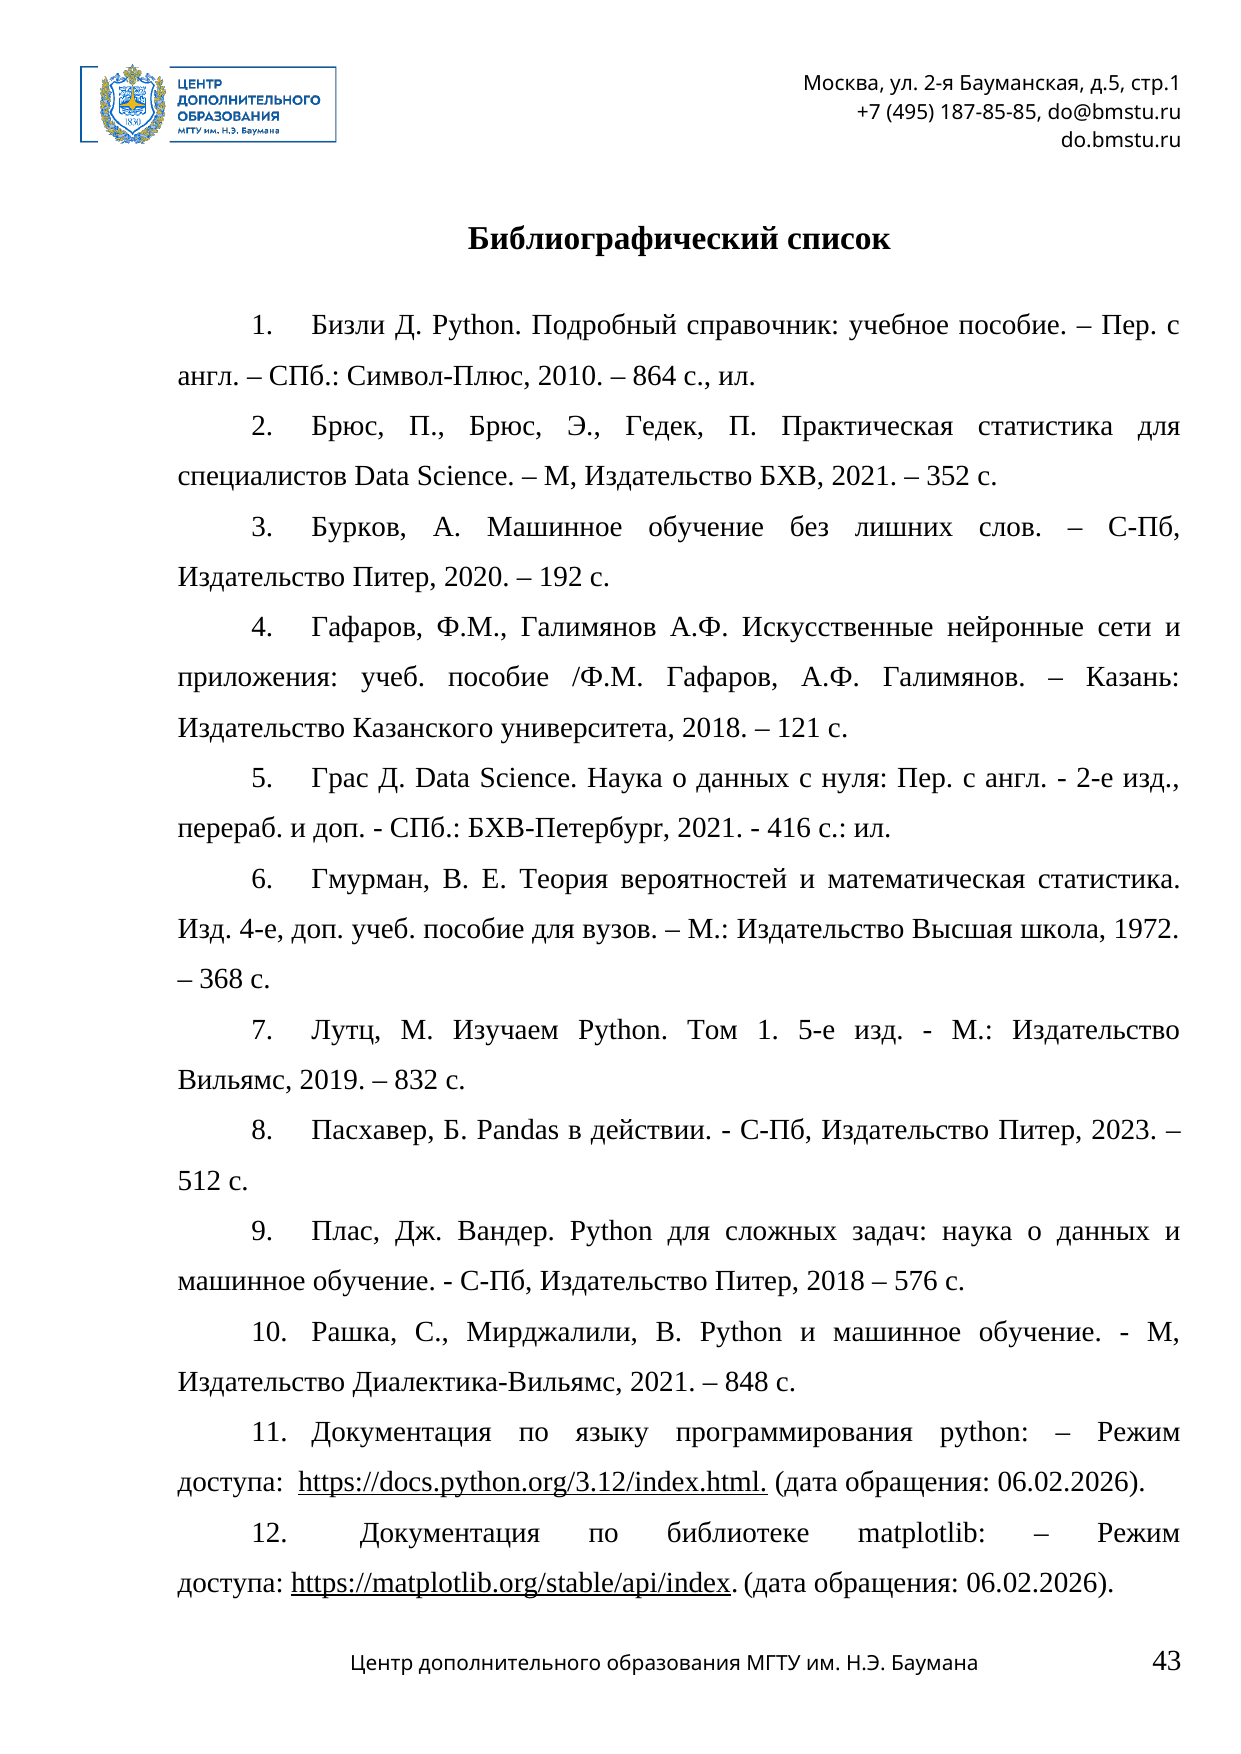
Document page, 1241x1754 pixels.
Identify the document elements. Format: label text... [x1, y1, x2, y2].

picture [80, 64, 337, 144]
list Бизли Д. Python. Подробный справочник: учебное пособие. – Пер. с англ. – СПб.: Символ-Плюс, 2010. – 864 с., ил. [177, 307, 1181, 391]
list Лутц, М. Изучаем Python. Том 1. 5-е изд. - М.: Издательство Вильямс, 2019. – 832 с. [177, 1012, 1181, 1096]
list Рашка, С., Мирджалили, В. Python и машинное обучение. - М, Издательство Диалектика-Вильямс, 2021. – 848 с. [177, 1314, 1181, 1397]
list Грас Д. Data Science. Наука о данных с нуля: Пер. с англ. - 2-е изд., перераб. и доп. - СПб.: БХВ-Петербурr, 2021. - 416 с.: ил. [177, 760, 1181, 844]
list Брюс, П., Брюс, Э., Гедек, П. Практическая статистика для специалистов Data Science. – М, Издательство БХВ, 2021. – 352 с. [177, 408, 1181, 492]
list Гмурман, В. Е. Теория вероятностей и математическая статистика. Изд. 4-е, доп. учеб. пособие для вузов. – М.: Издательство Высшая школа, 1972. – 368 с. [177, 861, 1181, 995]
list Плас, Дж. Вандер. Python для сложных задач: наука о данных и машинное обучение. - С-Пб, Издательство Питер, 2018 – 576 с. [177, 1213, 1181, 1297]
list Пасхавер, Б. Pandas в действии. - С-Пб, Издательство Питер, 2023. – 512 с. [177, 1112, 1181, 1196]
list Документация по языку программирования python: – Режим доступа: https://docs.python.org/3.12/index.html. (дата обращения: 06.02.2026). [177, 1414, 1181, 1498]
text Библиографический список [177, 219, 1181, 257]
list Документация по библиотеке matplotlib: – Режим доступа: https://matplotlib.org/stable/api/index. (дата обращения: 06.02.2026). [177, 1515, 1181, 1599]
list Гафаров, Ф.М., Галимянов А.Ф. Искусственные нейронные сети и приложения: учеб. пособие /Ф.М. Гафаров, А.Ф. Галимянов. – Казань: Издательство Казанского университета, 2018. – 121 с. [177, 609, 1181, 743]
list Бурков, А. Машинное обучение без лишних слов. – С-Пб, Издательство Питер, 2020. – 192 с. [177, 509, 1181, 592]
